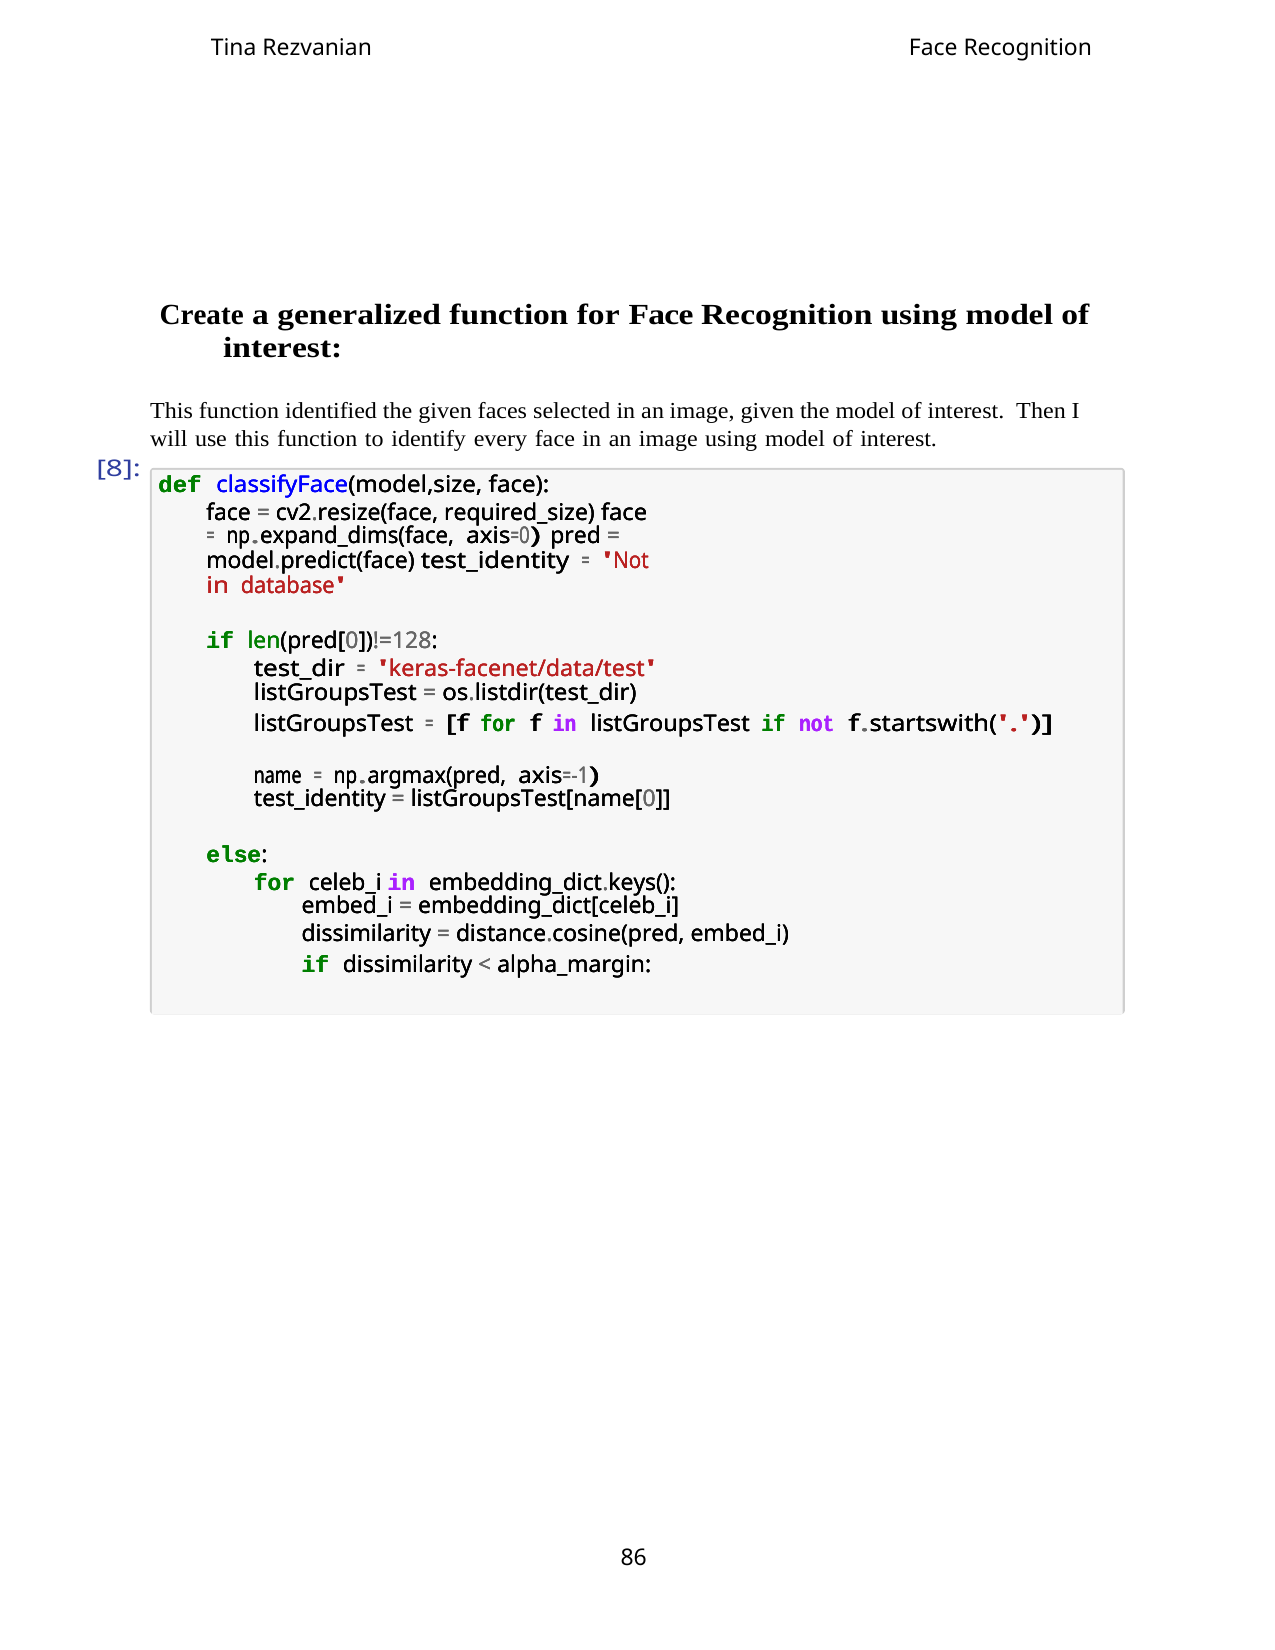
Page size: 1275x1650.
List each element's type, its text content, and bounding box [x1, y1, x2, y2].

text [8]: [96, 452, 144, 483]
subtitle Create a generalized function for Face Recognition using model of interest: [159, 297, 1123, 364]
text This function identified the given faces selected in an image, given the model of interest. Then I will use this function to identify every face in an image using model of interest. [150, 397, 1101, 452]
